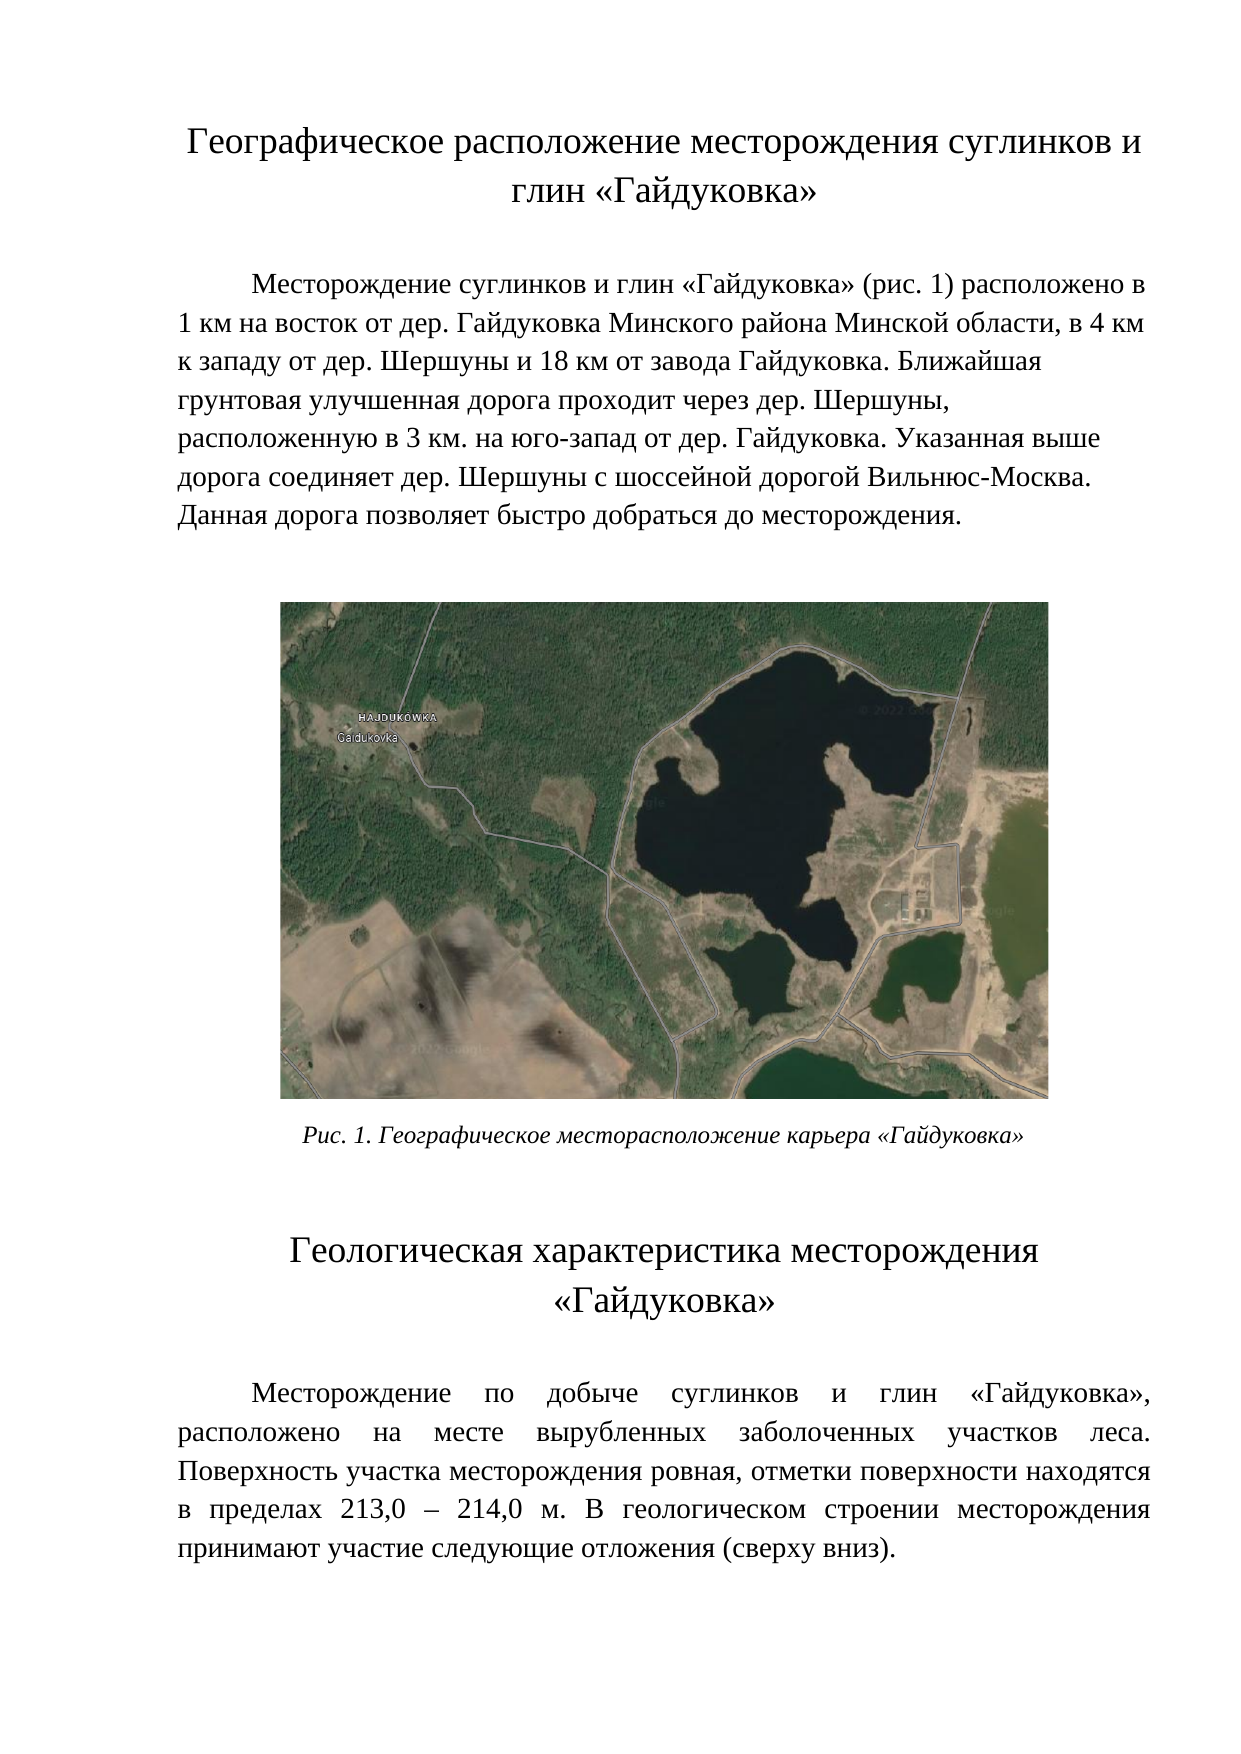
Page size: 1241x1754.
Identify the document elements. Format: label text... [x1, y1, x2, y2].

text Месторождение по добыче суглинков и глин «Гайдуковка», расположено на месте вырубленных заболоченных участков леса. Поверхность участка месторождения ровная, отметки поверхности находятся в пределах 213,0 – 214,0 м. В геологическом строении месторождения принимают участие следующие отложения (сверху вниз). [177, 1376, 1152, 1563]
subtitle Географическое расположение месторождения суглинков и глин «Гайдуковка» [177, 118, 1152, 211]
subtitle Геологическая характеристика месторождения «Гайдуковка» [177, 1227, 1152, 1320]
picture [280, 602, 1049, 1099]
text Рис. 1. Географическое месторасположение карьера «Гайдуковка» [177, 1120, 1152, 1148]
text Месторождение суглинков и глин «Гайдуковка» (рис. 1) расположено в 1 км на восток от дер. Гайдуковка Минского района Минской области, в 4 км к западу от дер. Шершуны и 18 км от завода Гайдуковка. Ближайшая грунтовая улучшенная дорога проходит через дер. Шершуны, расположенную в 3 км. на юго-запад от дер. Гайдуковка. Указанная выше дорога соединяет дер. Шершуны с шоссейной дорогой Вильнюс-Москва. Данная дорога позволяет быстро добраться до месторождения. [177, 266, 1152, 531]
